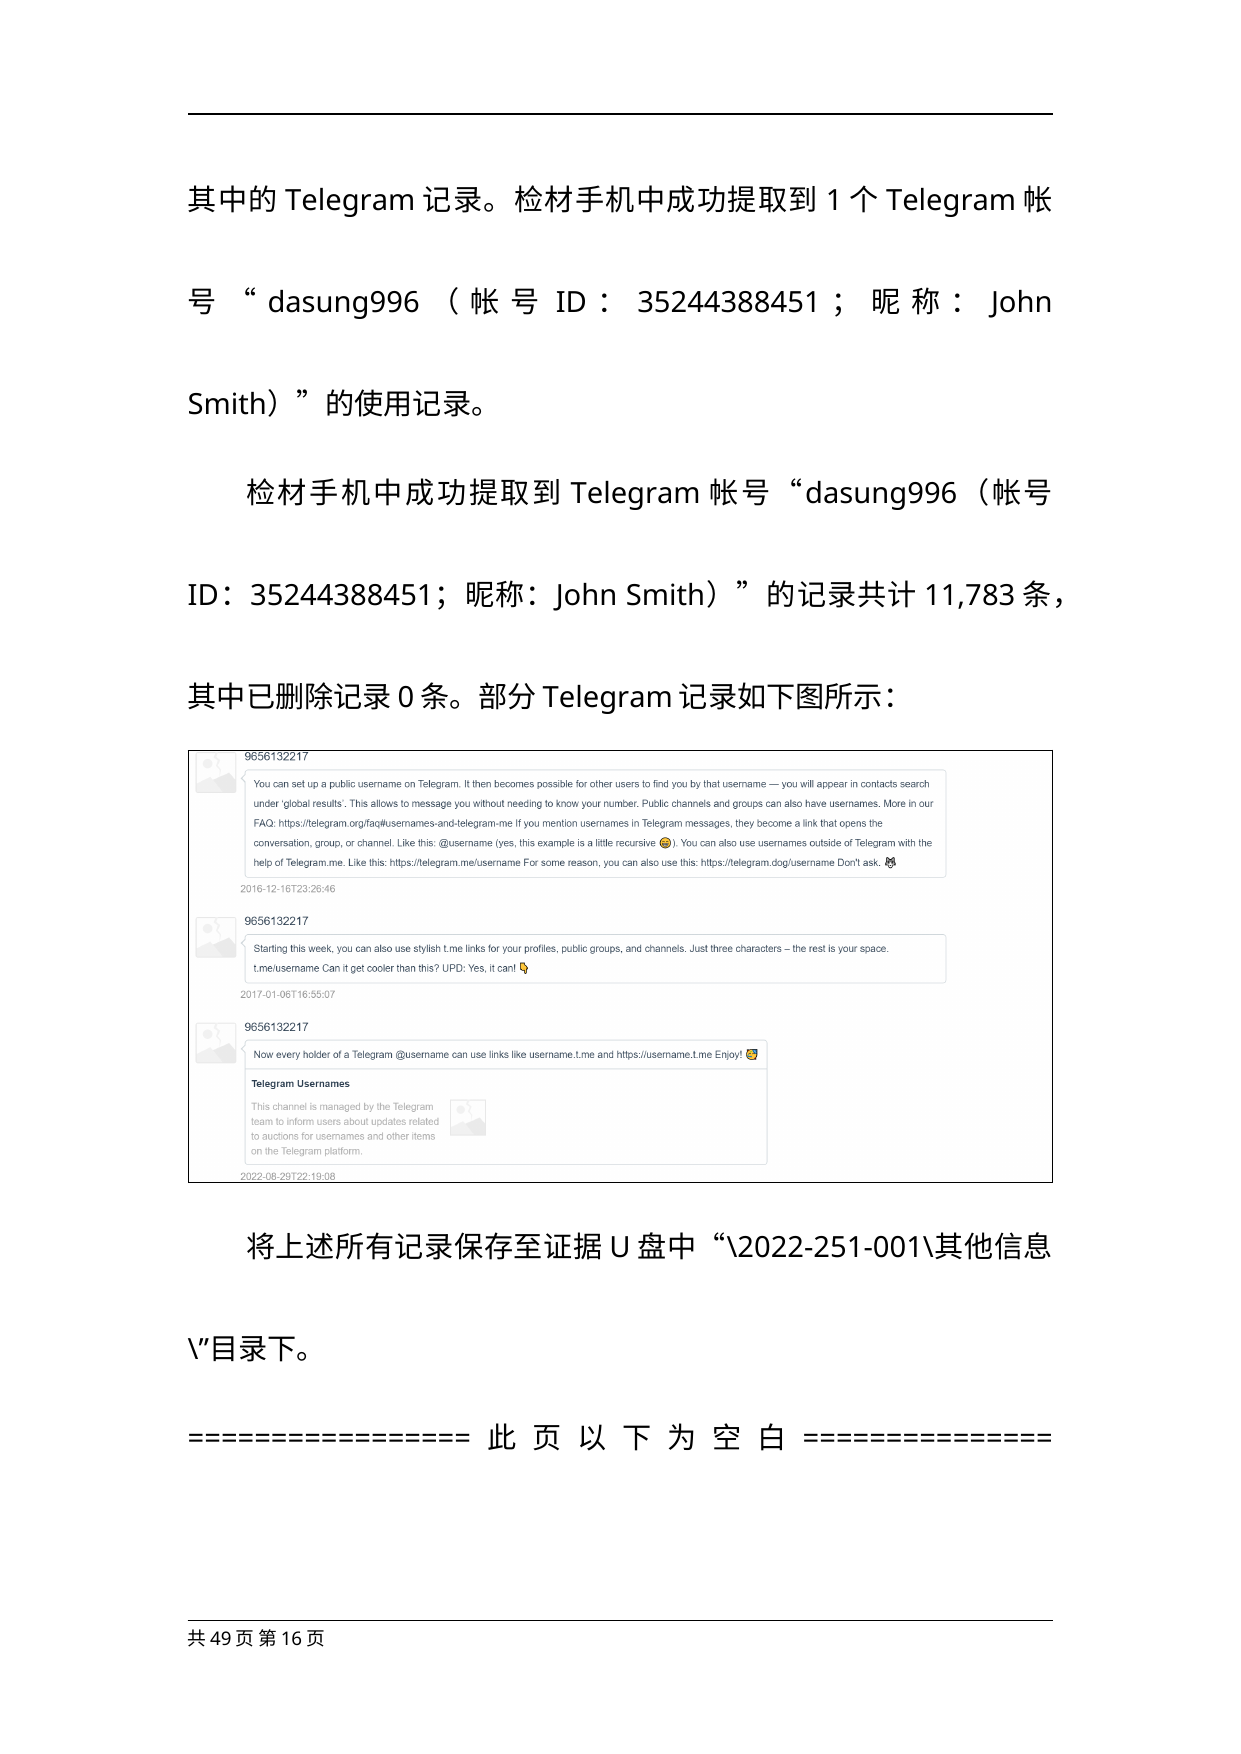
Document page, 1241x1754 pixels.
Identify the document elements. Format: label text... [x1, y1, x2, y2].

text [187, 164, 1053, 436]
text =================此页以下为空白=============== [187, 1402, 1053, 1469]
text 检材手机中成功提取到Telegram帐号“dasung996（帐号ID：35244388451；昵称：John Smith）”的记录共计11,783条，其中已删除记录0条。部分Telegram记录如下图所示： [187, 457, 1053, 728]
picture [189, 751, 1052, 1182]
text 将上述所有记录保存至证据U盘中“\2022-251-001\其他信息\”目录下。 [187, 1211, 1053, 1381]
